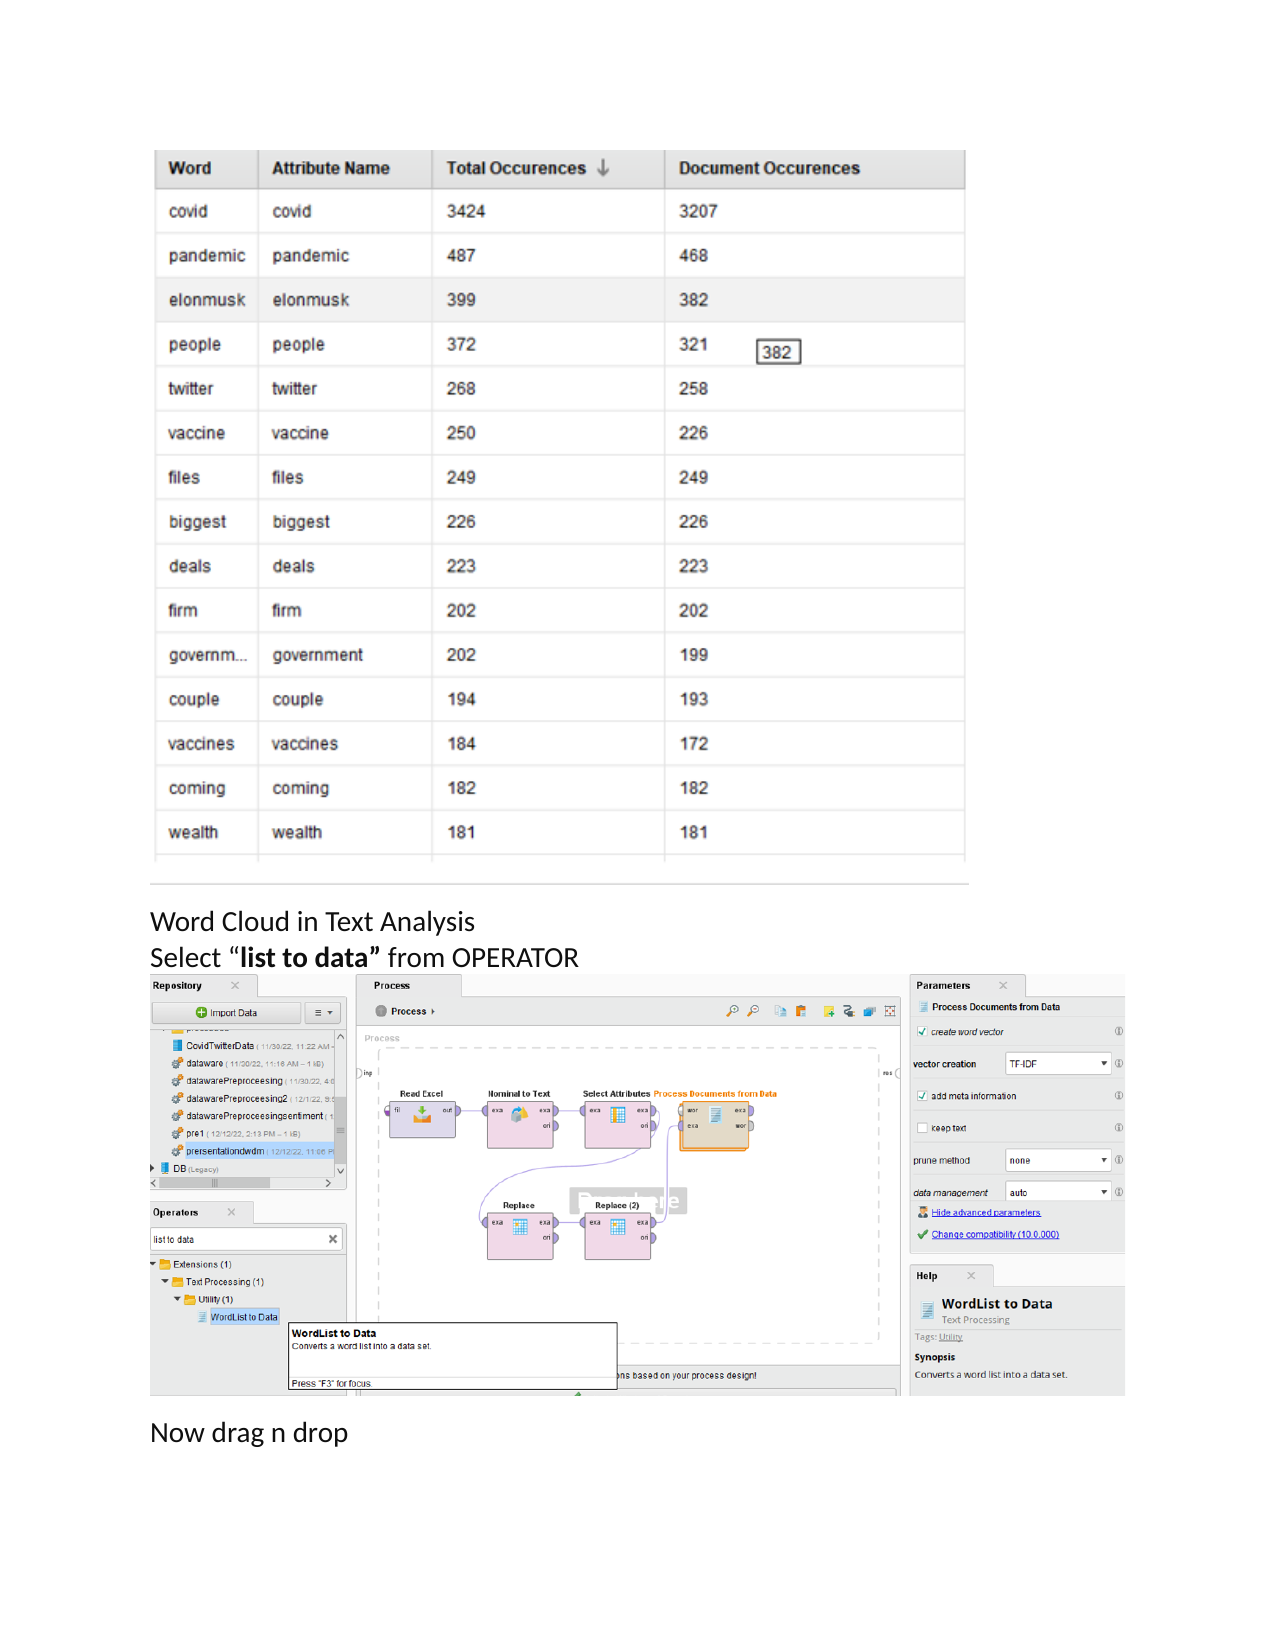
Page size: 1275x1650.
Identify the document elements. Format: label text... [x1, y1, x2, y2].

text Select “list to data” from OPERATOR [150, 939, 1125, 974]
text Now drag n drop [150, 1414, 1125, 1450]
text Word Cloud in Text Analysis [150, 903, 1125, 939]
picture [150, 150, 969, 885]
picture [150, 974, 1125, 1396]
